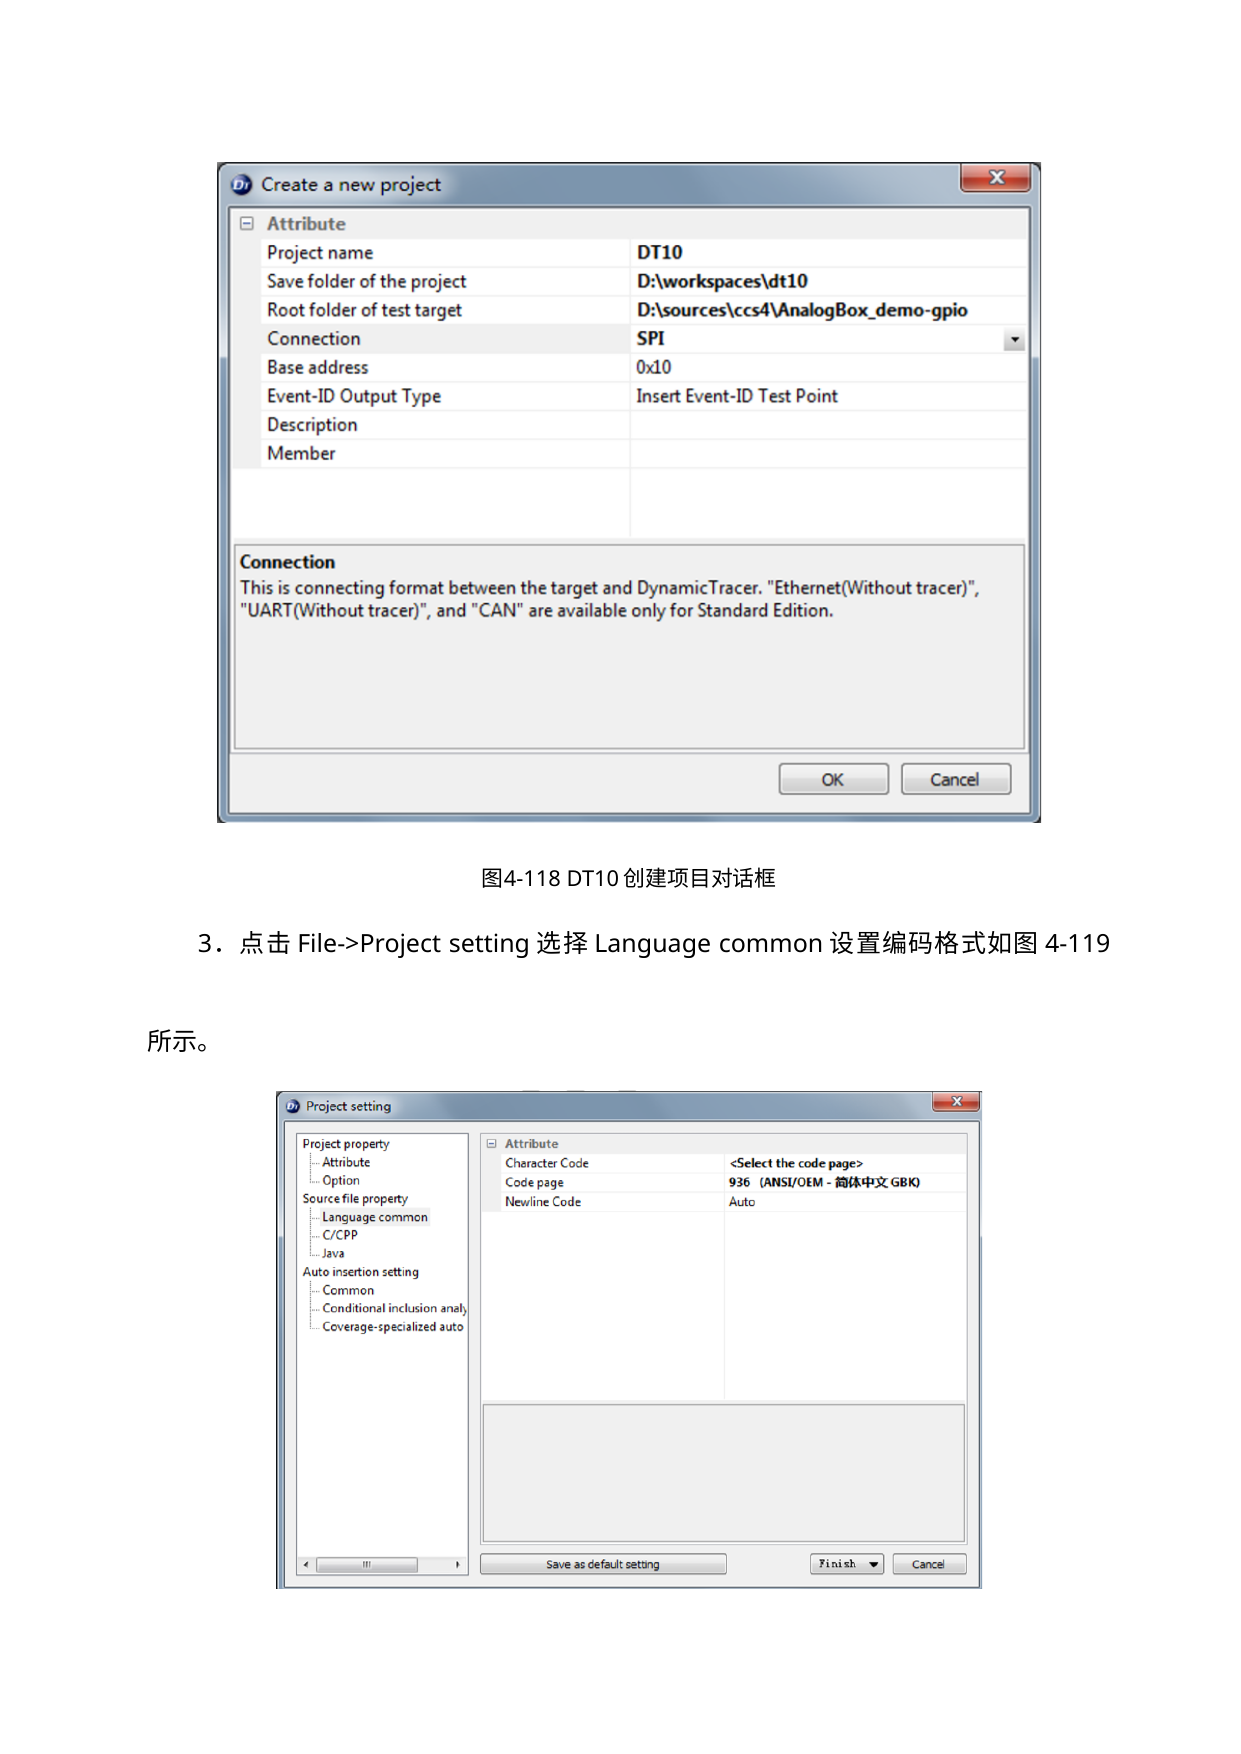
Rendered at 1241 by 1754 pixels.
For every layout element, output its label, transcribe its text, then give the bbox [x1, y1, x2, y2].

text 3．点击File->Project setting选择Language common设置编码格式如图4-119所示。 [148, 909, 1110, 1072]
picture [276, 1090, 983, 1589]
picture [216, 161, 1042, 823]
text 图4-118 DT10创建项目对话框 [148, 861, 1110, 894]
